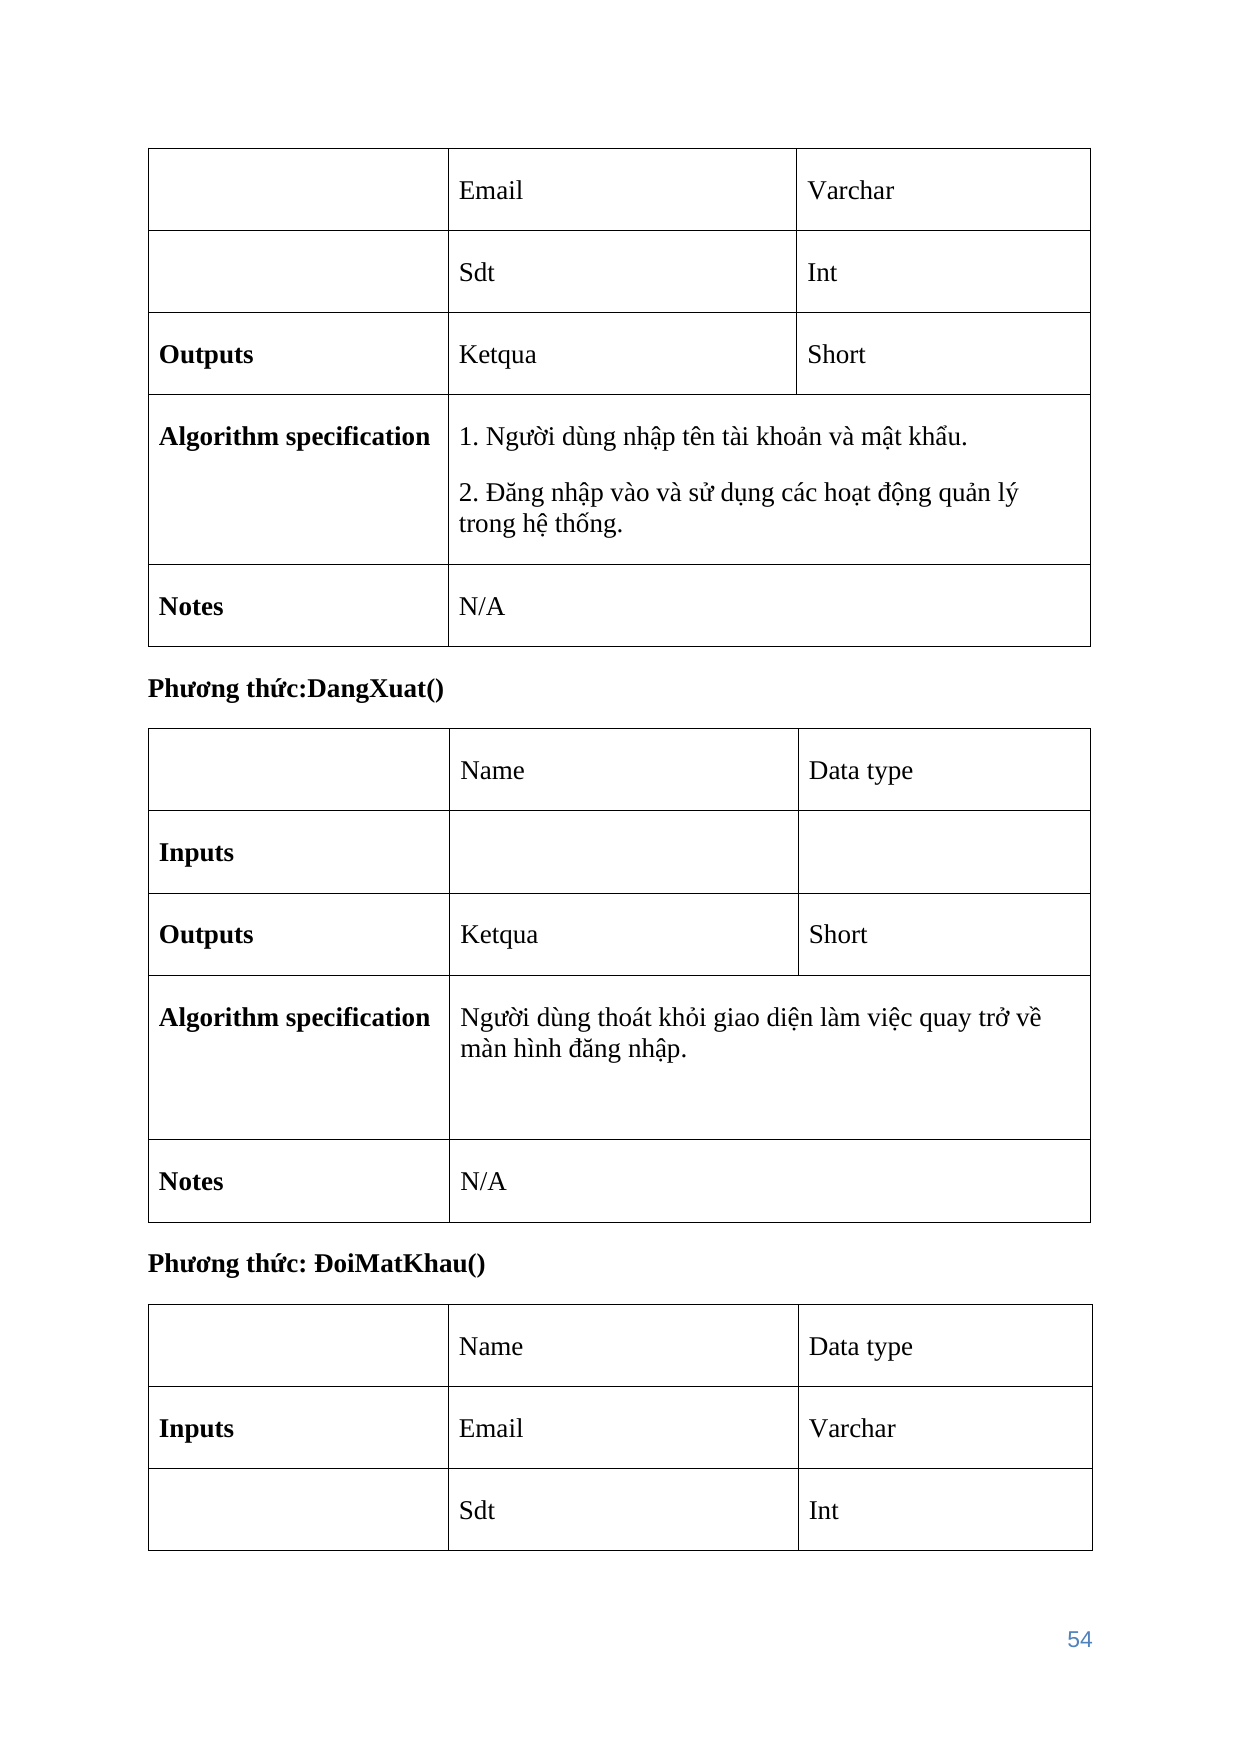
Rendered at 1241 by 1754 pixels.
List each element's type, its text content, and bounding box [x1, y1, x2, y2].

table_cell [149, 149, 448, 230]
table_cell Sdt [449, 231, 796, 312]
text Phương thức:DangXuat() [148, 672, 1092, 703]
table_cell Notes [149, 1140, 449, 1222]
table_header [149, 729, 449, 810]
table_cell [149, 231, 448, 312]
table_cell [149, 1469, 448, 1550]
table_cell Inputs [149, 1387, 448, 1468]
table_cell Email [449, 1387, 798, 1468]
table_cell Email [449, 149, 796, 230]
table_header [149, 1305, 448, 1386]
table_header Name [450, 729, 798, 810]
table_cell Ketqua [450, 894, 798, 975]
table_cell Người dùng thoát khỏi giao diện làm việc quay trở về màn hình đăng nhập. [450, 976, 1090, 1139]
table_cell [799, 811, 1090, 892]
table_cell Inputs [149, 811, 449, 892]
table_cell Notes [149, 565, 448, 646]
text Phương thức: ĐoiMatKhau() [148, 1248, 1092, 1279]
table_cell Algorithm specification [149, 395, 448, 564]
table_cell N/A [449, 565, 1090, 646]
table_cell Varchar [797, 149, 1090, 230]
table_cell Int [799, 1469, 1092, 1550]
table_cell N/A [450, 1140, 1090, 1222]
table_cell Sdt [449, 1469, 798, 1550]
table_cell Short [797, 313, 1090, 394]
table_cell 1. Người dùng nhập tên tài khoản và mật khẩu. 2. Đăng nhập vào và sử dụng các hoạt động quản lý trong hệ thống. [449, 395, 1090, 564]
table_cell Outputs [149, 894, 449, 975]
table_header Data type [799, 1305, 1092, 1386]
table_cell Varchar [799, 1387, 1092, 1468]
table_header Name [449, 1305, 798, 1386]
table_cell Algorithm specification [149, 976, 449, 1139]
table_cell Short [799, 894, 1090, 975]
table_cell [450, 811, 798, 892]
table_cell Int [797, 231, 1090, 312]
table_cell Ketqua [449, 313, 796, 394]
table_cell Outputs [149, 313, 448, 394]
table_header Data type [799, 729, 1090, 810]
